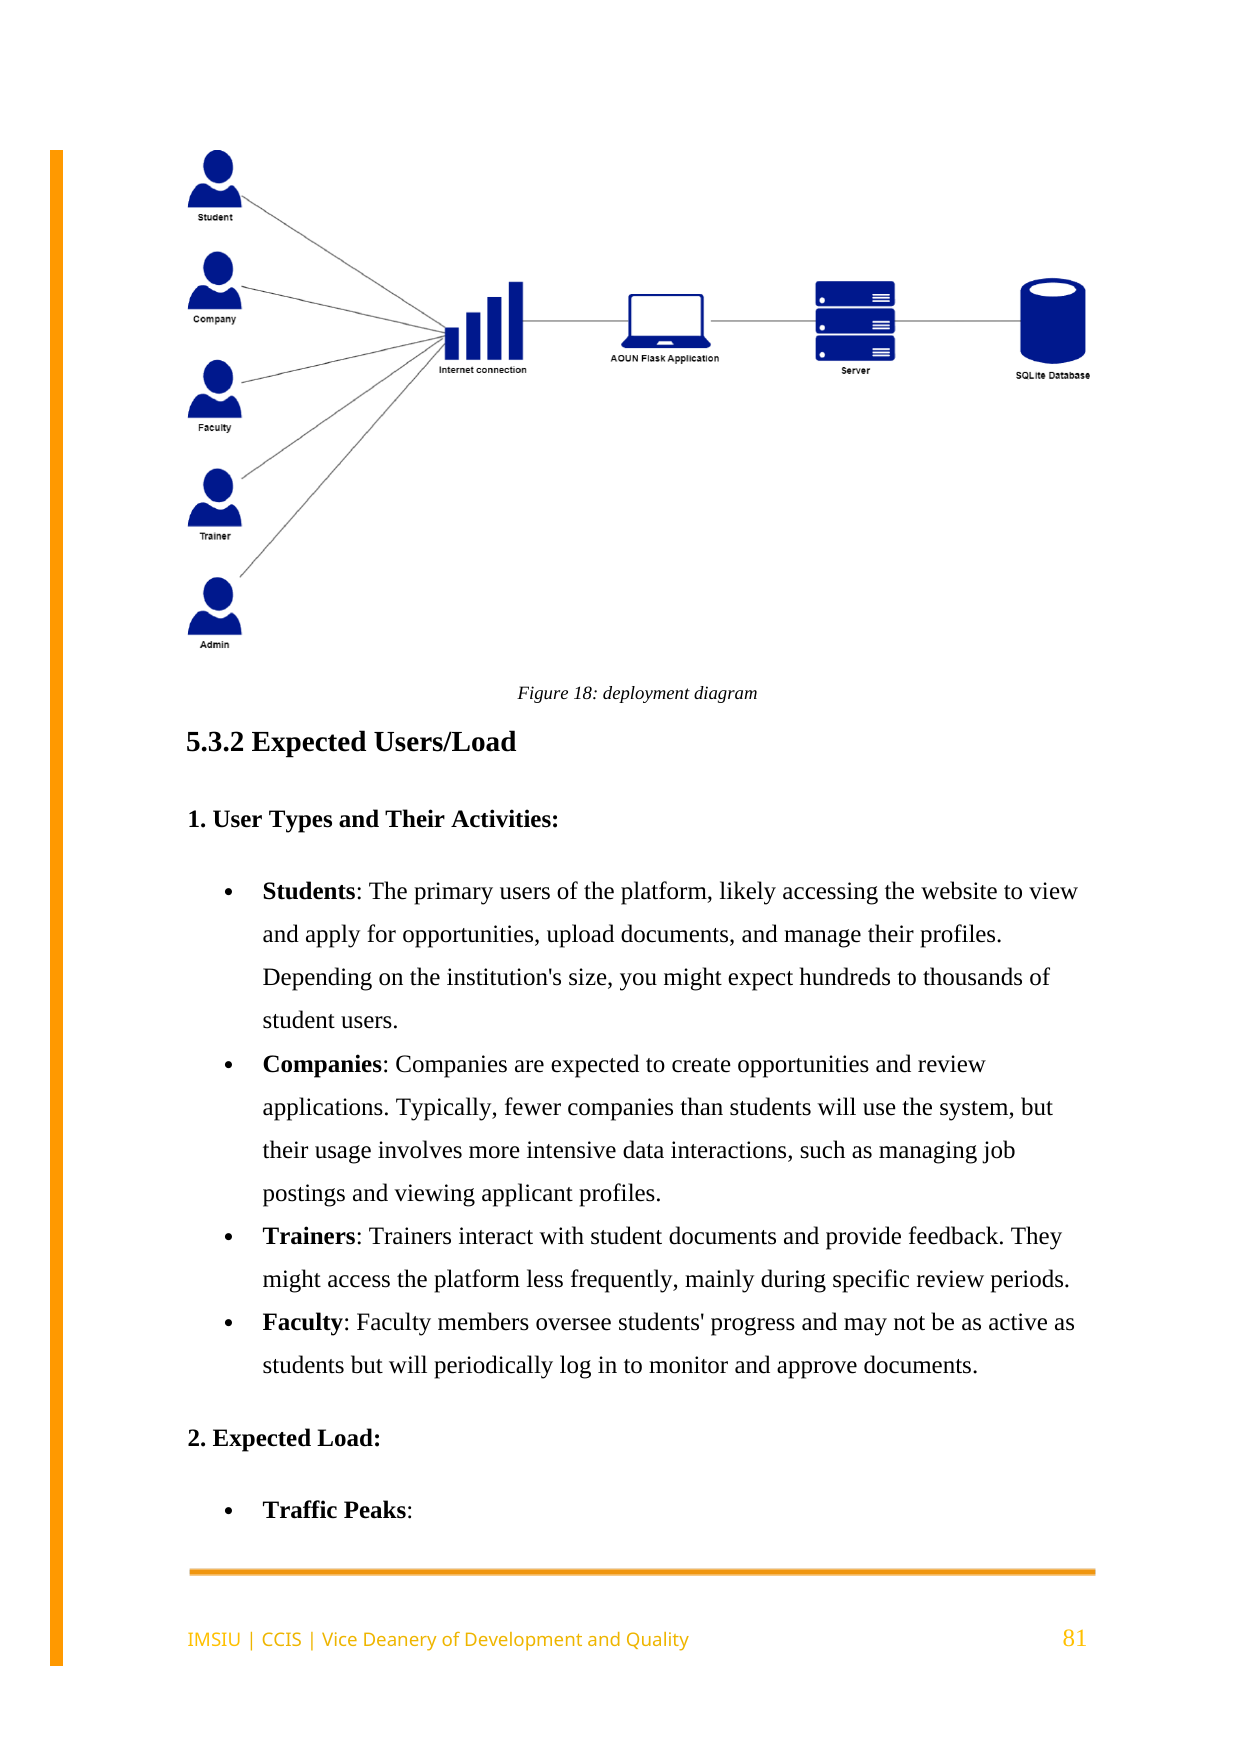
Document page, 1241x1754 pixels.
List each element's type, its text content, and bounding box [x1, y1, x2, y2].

picture [187, 150, 1090, 651]
list Trainers: Trainers interact with student documents and provide feedback. They might access the platform less frequently, mainly during specific review periods. [225, 1221, 1090, 1293]
text Figure 18: deployment diagram [186, 682, 1090, 704]
picture [187, 1567, 1100, 1576]
text 2. Expected Load: [187, 1423, 1090, 1452]
list Traffic Peaks: [225, 1495, 1090, 1524]
list Companies: Companies are expected to create opportunities and review applications. Typically, fewer companies than students will use the system, but their usage involves more intensive data interactions, such as managing job postings and viewing applicant profiles. [225, 1049, 1090, 1207]
text 1. User Types and Their Activities: [187, 804, 1090, 833]
text 5.3.2 Expected Users/Load [186, 724, 1092, 758]
list Faculty: Faculty members oversee students' progress and may not be as active as students but will periodically log in to monitor and approve documents. [225, 1307, 1090, 1379]
list Students: The primary users of the platform, likely accessing the website to view and apply for opportunities, upload documents, and manage their profiles. Depending on the institution's size, you might expect hundreds to thousands of student users. [225, 876, 1090, 1034]
